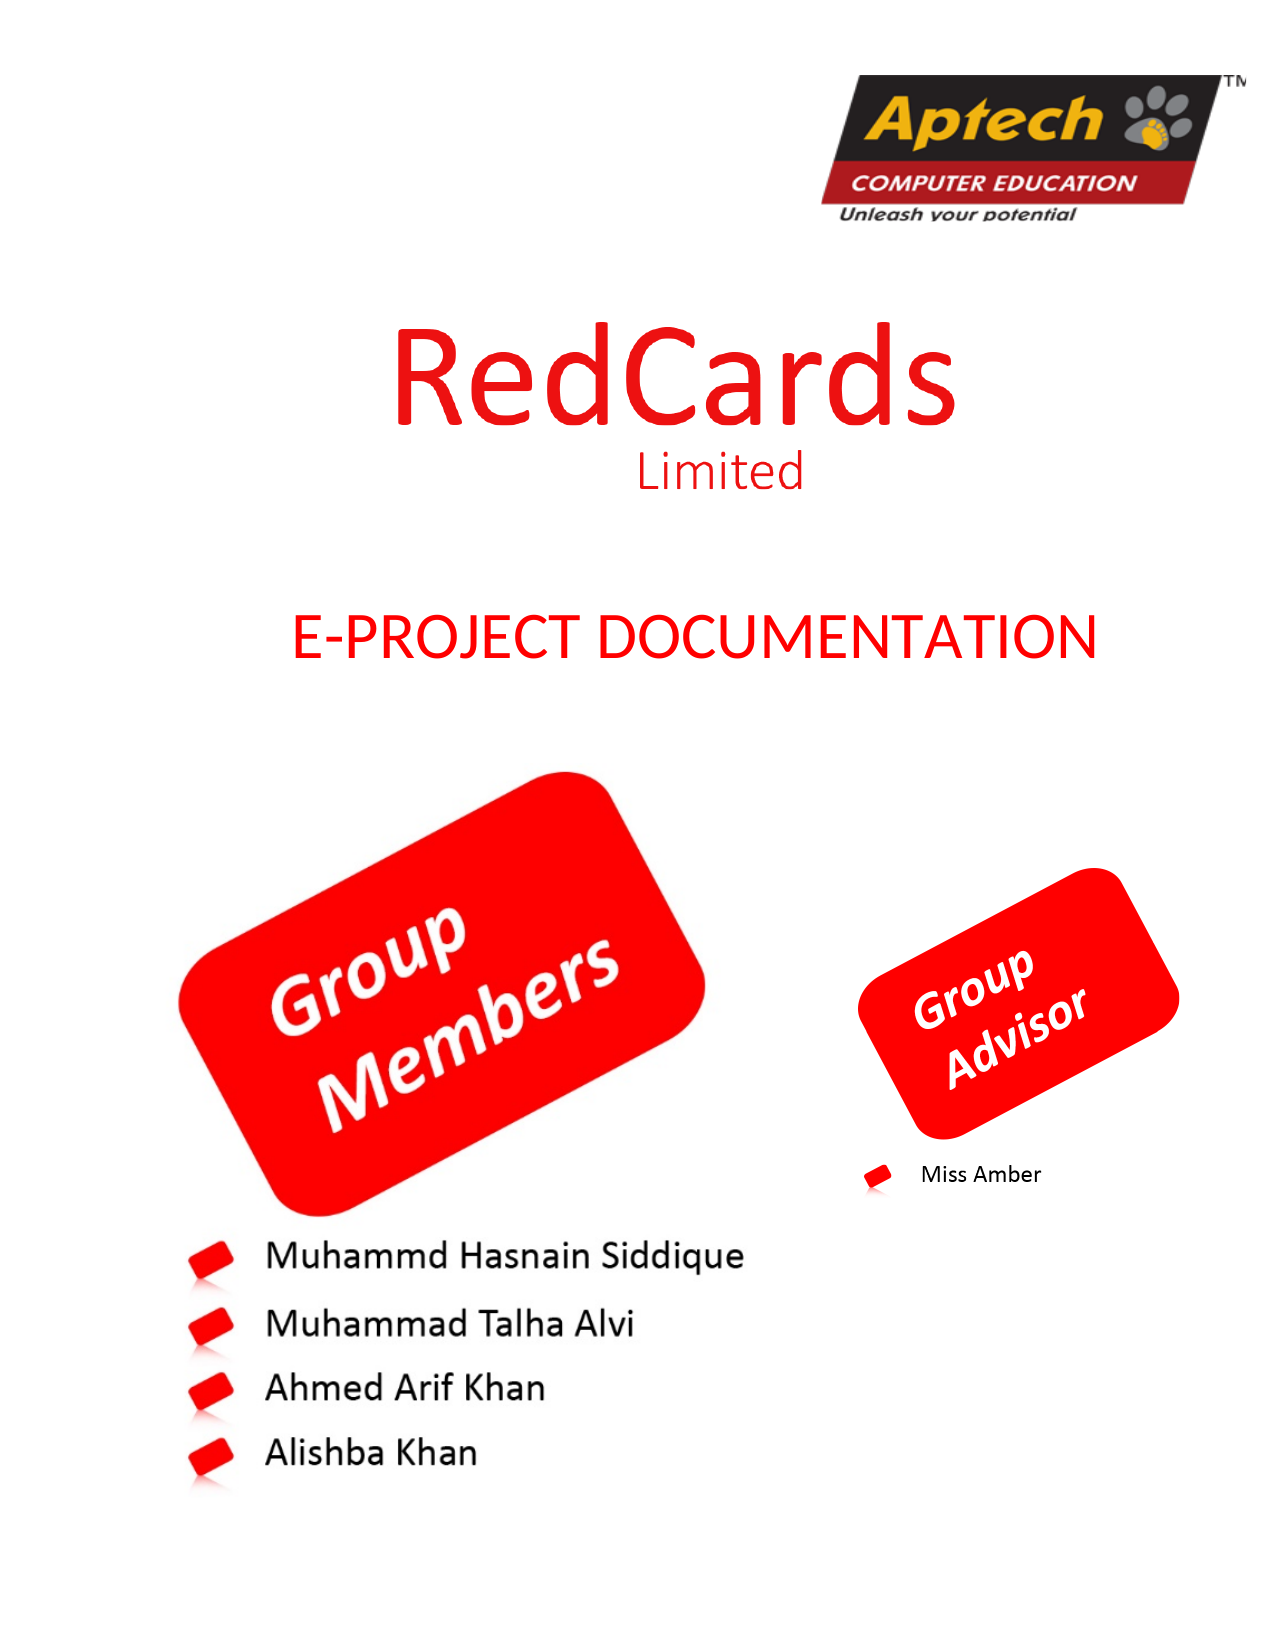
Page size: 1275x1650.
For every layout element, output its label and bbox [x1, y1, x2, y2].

picture [821, 75, 1247, 222]
picture [851, 862, 1183, 1197]
picture [389, 313, 959, 492]
picture [60, 763, 779, 1526]
